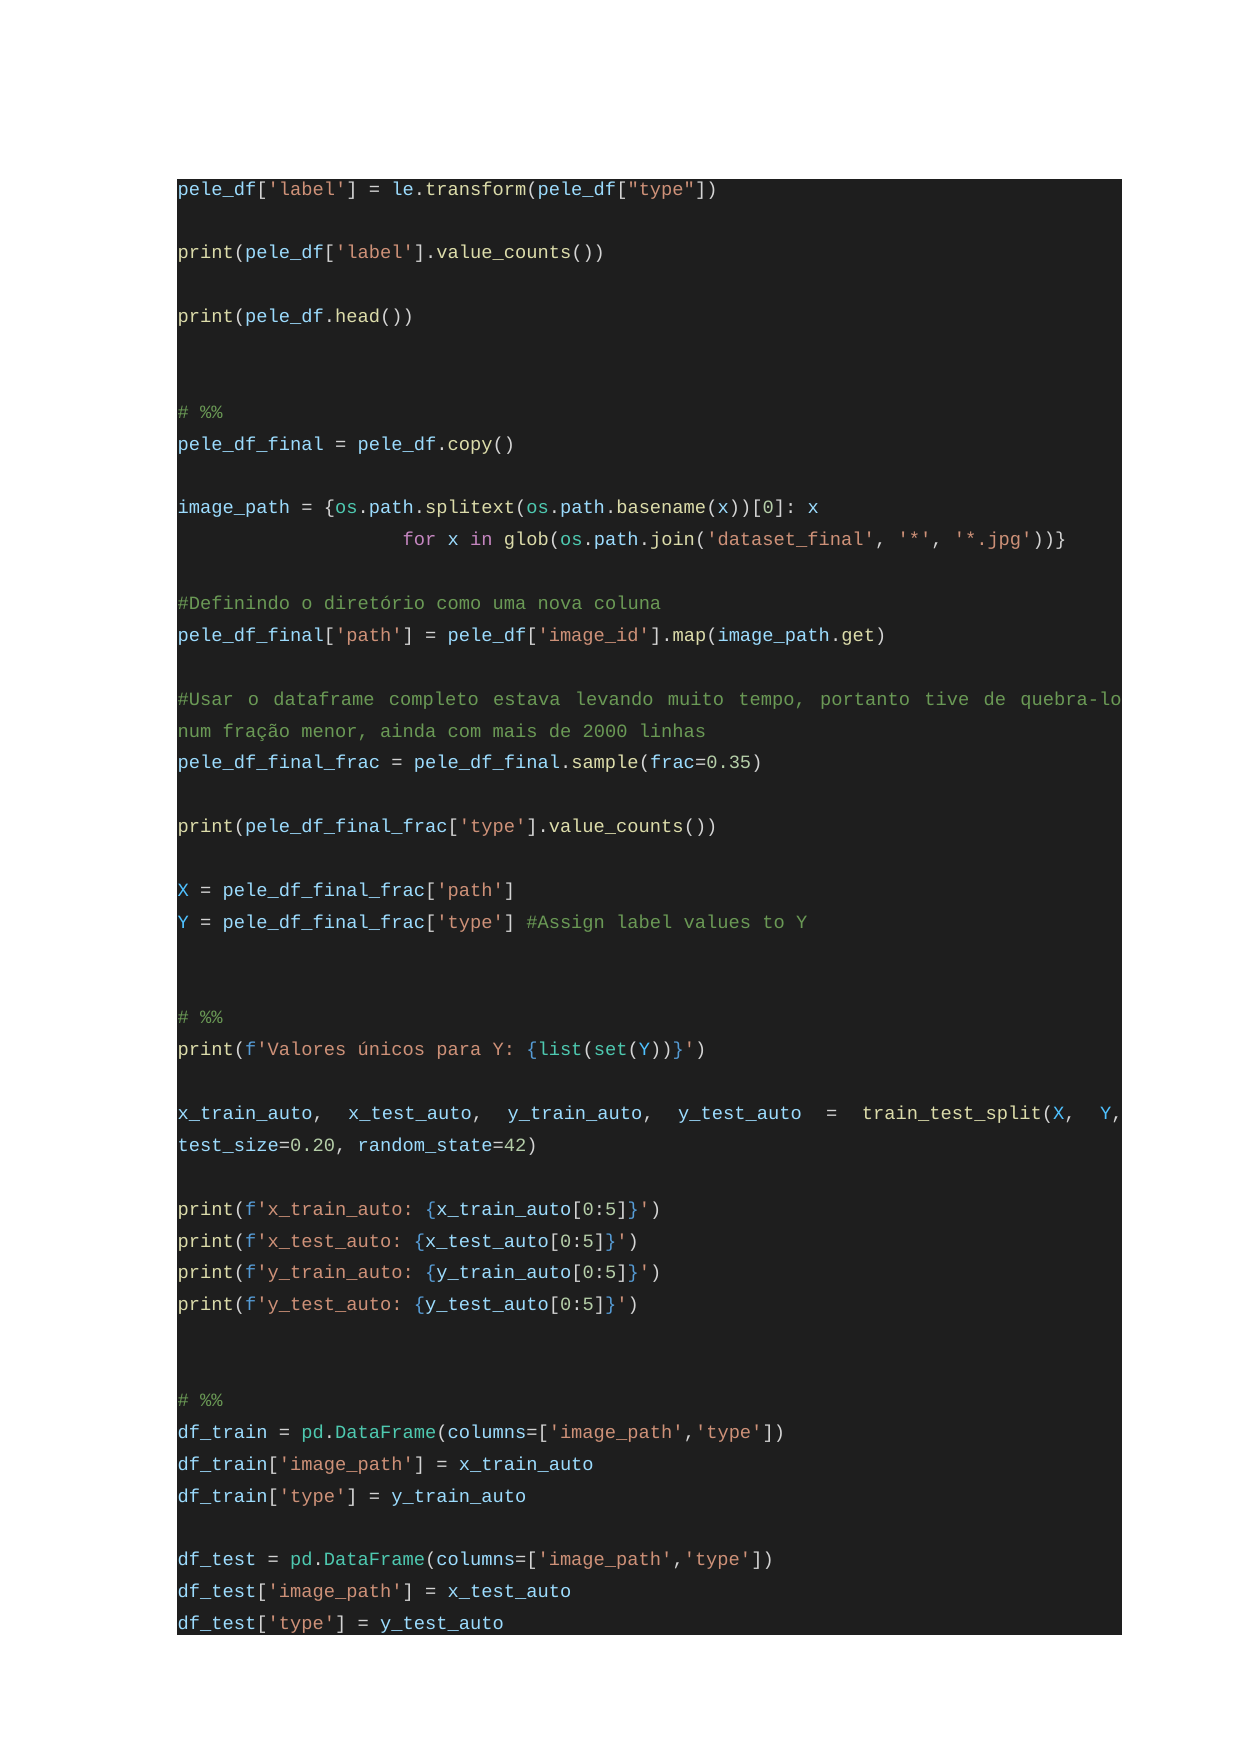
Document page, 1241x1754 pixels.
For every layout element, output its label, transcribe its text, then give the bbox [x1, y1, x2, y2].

text for x in glob(os.path.join('dataset_final', '*', '*.jpg'))} [177, 530, 1122, 551]
text pele_df['label'] = le.transform(pele_df["type"]) [177, 179, 1122, 201]
text print(f'y_test_auto: {y_test_auto[0:5]}') [177, 1295, 1122, 1316]
text df_test = pd.DataFrame(columns=['image_path','type']) [177, 1550, 1122, 1571]
text Y = pele_df_final_frac['type'] #Assign label values to Y [177, 913, 1122, 934]
text print(f'x_train_auto: {x_train_auto[0:5]}') [177, 1199, 1122, 1221]
text df_test['image_path'] = x_test_auto [177, 1582, 1122, 1603]
text pele_df_final = pele_df.copy() [177, 434, 1122, 456]
text print(pele_df_final_frac['type'].value_counts()) [177, 817, 1122, 838]
text #Usar o dataframe completo estava levando muito tempo, portanto tive de quebra-lo num fração menor, ainda com mais de 2000 linhas [177, 689, 1122, 743]
text image_path = {os.path.splitext(os.path.basename(x))[0]: x [177, 498, 1122, 519]
text df_train = pd.DataFrame(columns=['image_path','type']) [177, 1423, 1122, 1444]
text x_train_auto, x_test_auto, y_train_auto, y_test_auto = train_test_split(X, Y, test_size=0.20, random_state=42) [177, 1104, 1122, 1157]
text print(f'x_test_auto: {x_test_auto[0:5]}') [177, 1231, 1122, 1253]
text print(pele_df.head()) [177, 307, 1122, 328]
text print(f'y_train_auto: {y_train_auto[0:5]}') [177, 1263, 1122, 1284]
text pele_df_final['path'] = pele_df['image_id'].map(image_path.get) [177, 626, 1122, 647]
text df_train['image_path'] = x_train_auto [177, 1454, 1122, 1476]
text df_train['type'] = y_train_auto [177, 1486, 1122, 1508]
text print(pele_df['label'].value_counts()) [177, 243, 1122, 264]
text df_test['type'] = y_test_auto [177, 1614, 1122, 1635]
text X = pele_df_final_frac['path'] [177, 881, 1122, 902]
text print(f'Valores únicos para Y: {list(set(Y))}') [177, 1040, 1122, 1061]
text pele_df_final_frac = pele_df_final.sample(frac=0.35) [177, 753, 1122, 774]
